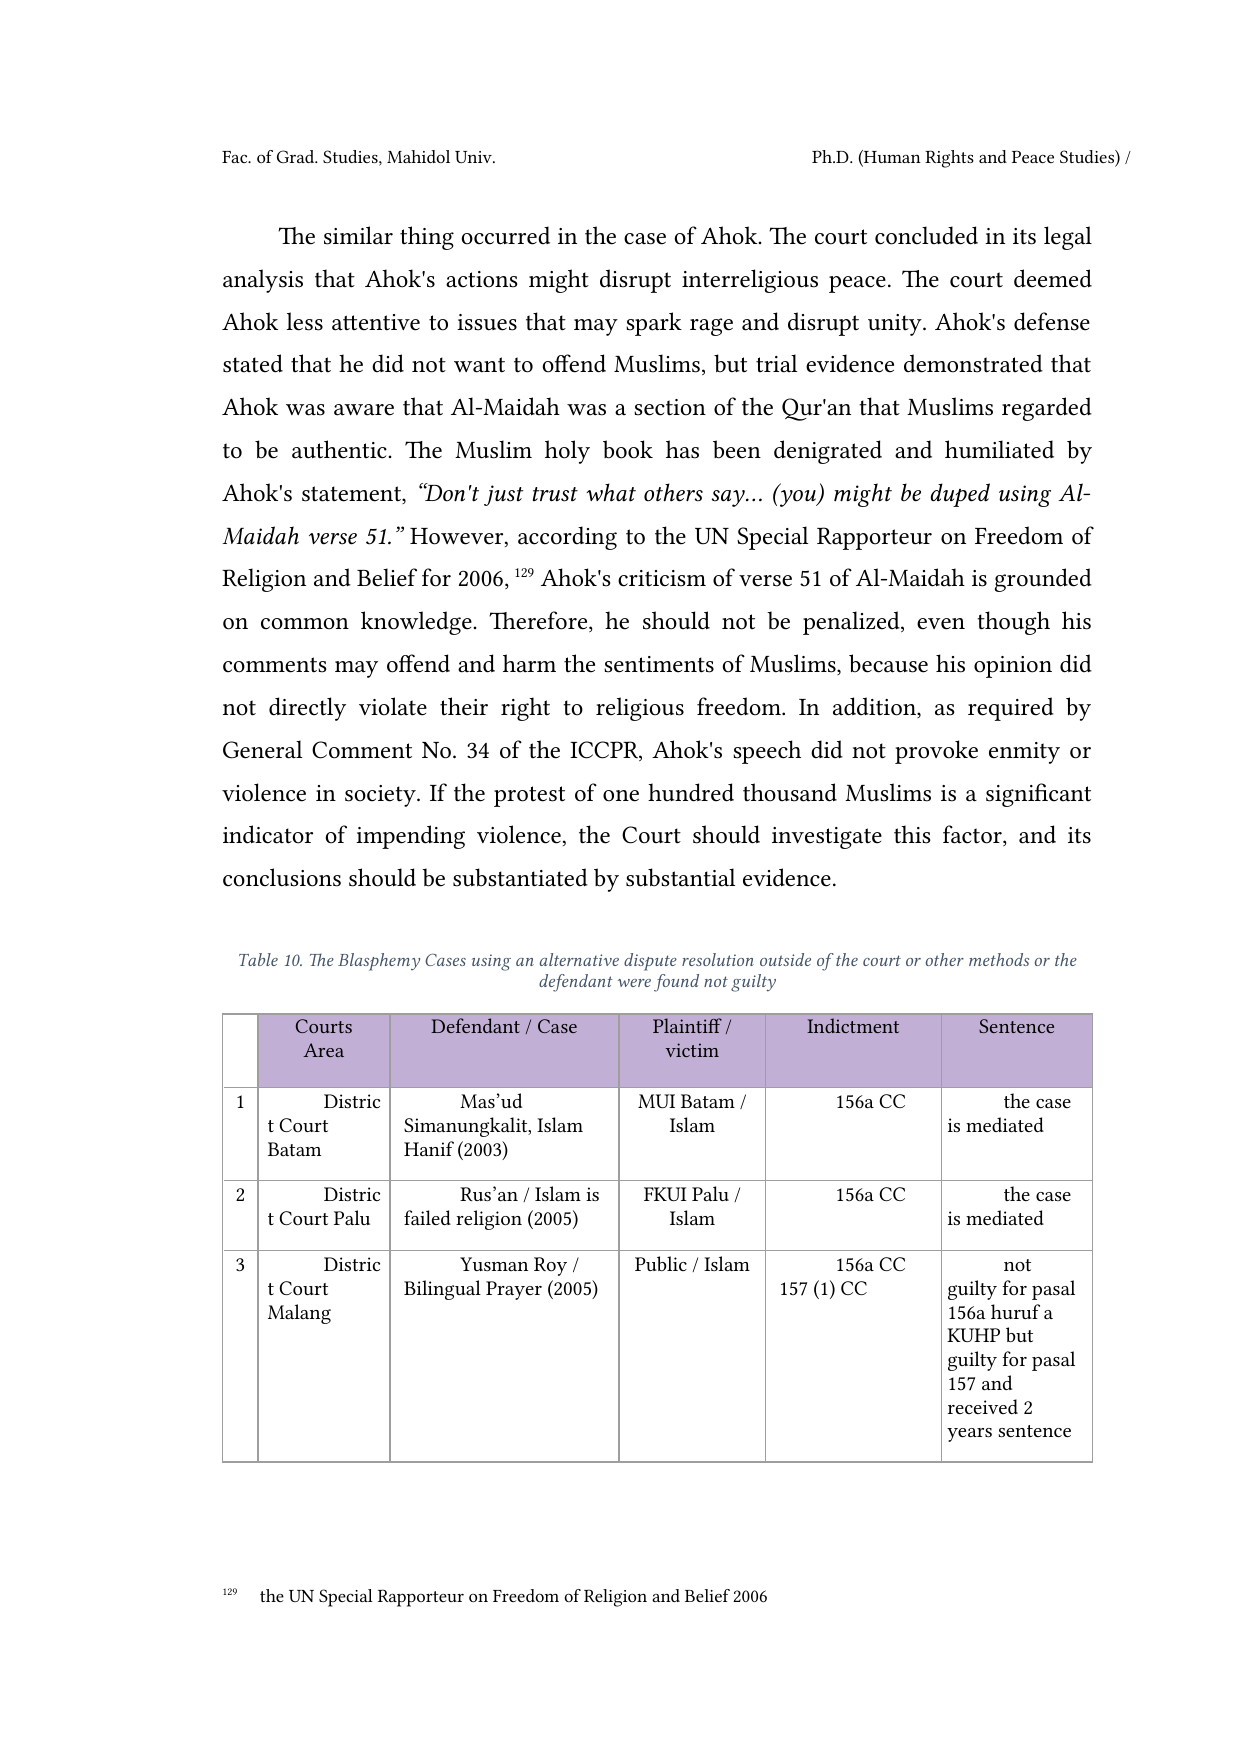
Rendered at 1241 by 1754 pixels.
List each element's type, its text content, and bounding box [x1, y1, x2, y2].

table_cell 1 [223, 1088, 257, 1179]
table_cell 156a CC 157 (1) CC [766, 1251, 941, 1461]
table_cell Mas’ud Simanungkalit, Islam Hanif (2003) [391, 1088, 618, 1179]
table_cell District Court Batam [259, 1088, 389, 1179]
table_cell District Court Malang [259, 1251, 389, 1461]
table_header [223, 1015, 257, 1087]
table_cell MUI Batam / Islam [620, 1088, 765, 1179]
table_cell Rus’an / Islam is failed religion (2005) [391, 1181, 618, 1250]
table_header Plaintiff / victim [620, 1015, 765, 1087]
table_cell 156a CC [766, 1088, 941, 1179]
table_cell the case is mediated [942, 1088, 1092, 1179]
table_cell 3 [223, 1251, 257, 1461]
text The similar thing occurred in the case of Ahok. The court concluded in its legal analysis that Ahok's actions might disrupt interreligious peace. The court deemed Ahok less attentive to issues that may spark rage and disrupt unity. Ahok's defense stated that he did not want to offend Muslims, but trial evidence demonstrated that Ahok was aware that Al-Maidah was a section of the Qur'an that Muslims regarded to be authentic. The Muslim holy book has been denigrated and humiliated by Ahok's statement, “Don't just trust what others say... (you) might be duped using Al-Maidah verse 51.” However, according to the UN Special Rapporteur on Freedom of Religion and Belief for 2006, Ahok's criticism of verse 51 of Al-Maidah is grounded on common knowledge. Therefore, he should not be penalized, even though his comments may offend and harm the sentiments of Muslims, because his opinion did not directly violate their right to religious freedom. In addition, as required by General Comment No. 34 of the ICCPR, Ahok's speech did not provoke enmity or violence in society. If the protest of one hundred thousand Muslims is a significant indicator of impending violence, the Court should investigate this factor, and its conclusions should be substantiated by substantial evidence. [222, 222, 1093, 893]
table_cell 2 [223, 1181, 257, 1250]
table_cell FKUI Palu / Islam [620, 1181, 765, 1250]
table_cell Yusman Roy / Bilingual Prayer (2005) [391, 1251, 618, 1461]
table_header Defendant / Case [391, 1015, 618, 1087]
table_cell Public / Islam [620, 1251, 765, 1461]
table_header Indictment [766, 1015, 941, 1087]
table_header Sentence [942, 1015, 1092, 1087]
table_cell the case is mediated [942, 1181, 1092, 1250]
table_cell not guilty for pasal 156a huruf a KUHP but guilty for pasal 157 and received 2 years sentence [942, 1251, 1092, 1461]
table_cell 156a CC [766, 1181, 941, 1250]
table_cell District Court Palu [259, 1181, 389, 1250]
table_header Courts Area [259, 1015, 389, 1087]
